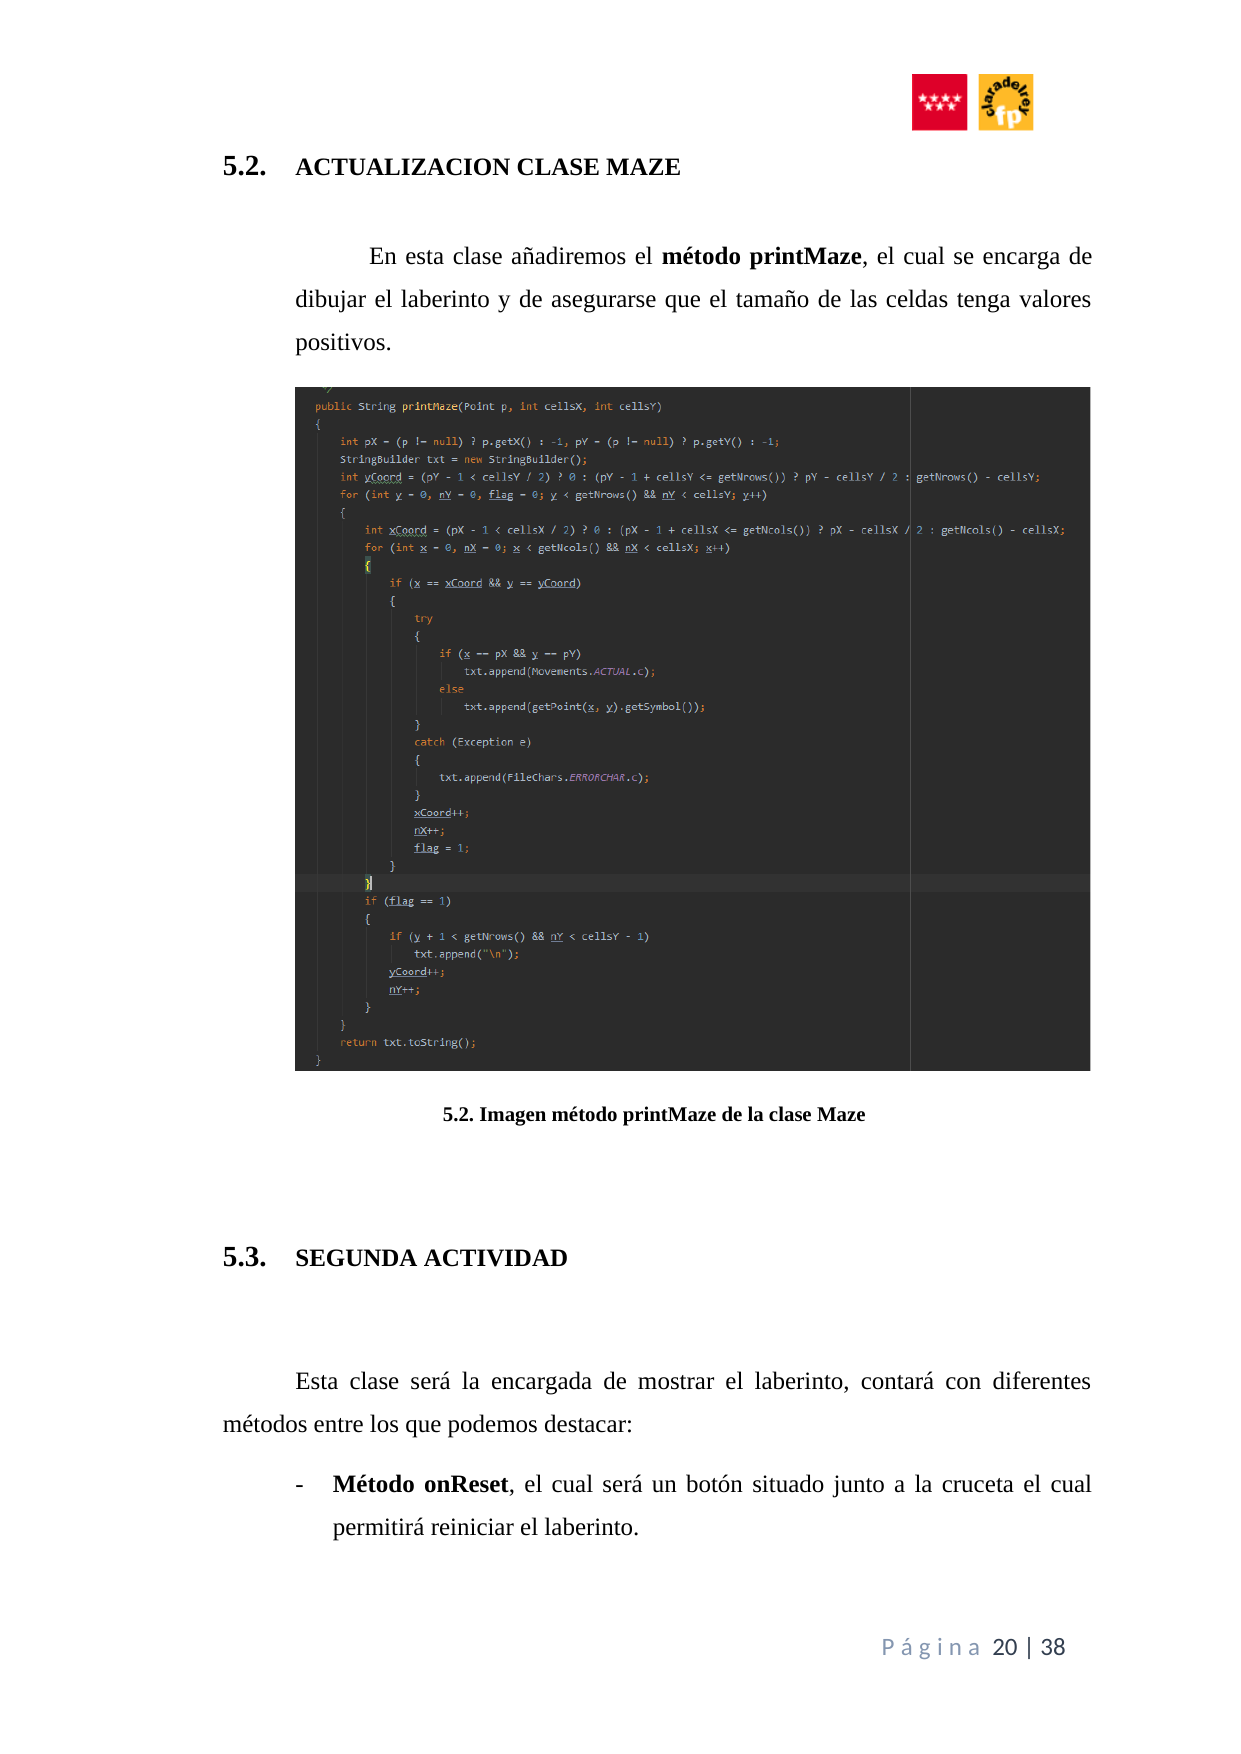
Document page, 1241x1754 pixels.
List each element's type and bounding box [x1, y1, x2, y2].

picture [295, 387, 1091, 1071]
picture [911, 73, 1034, 131]
